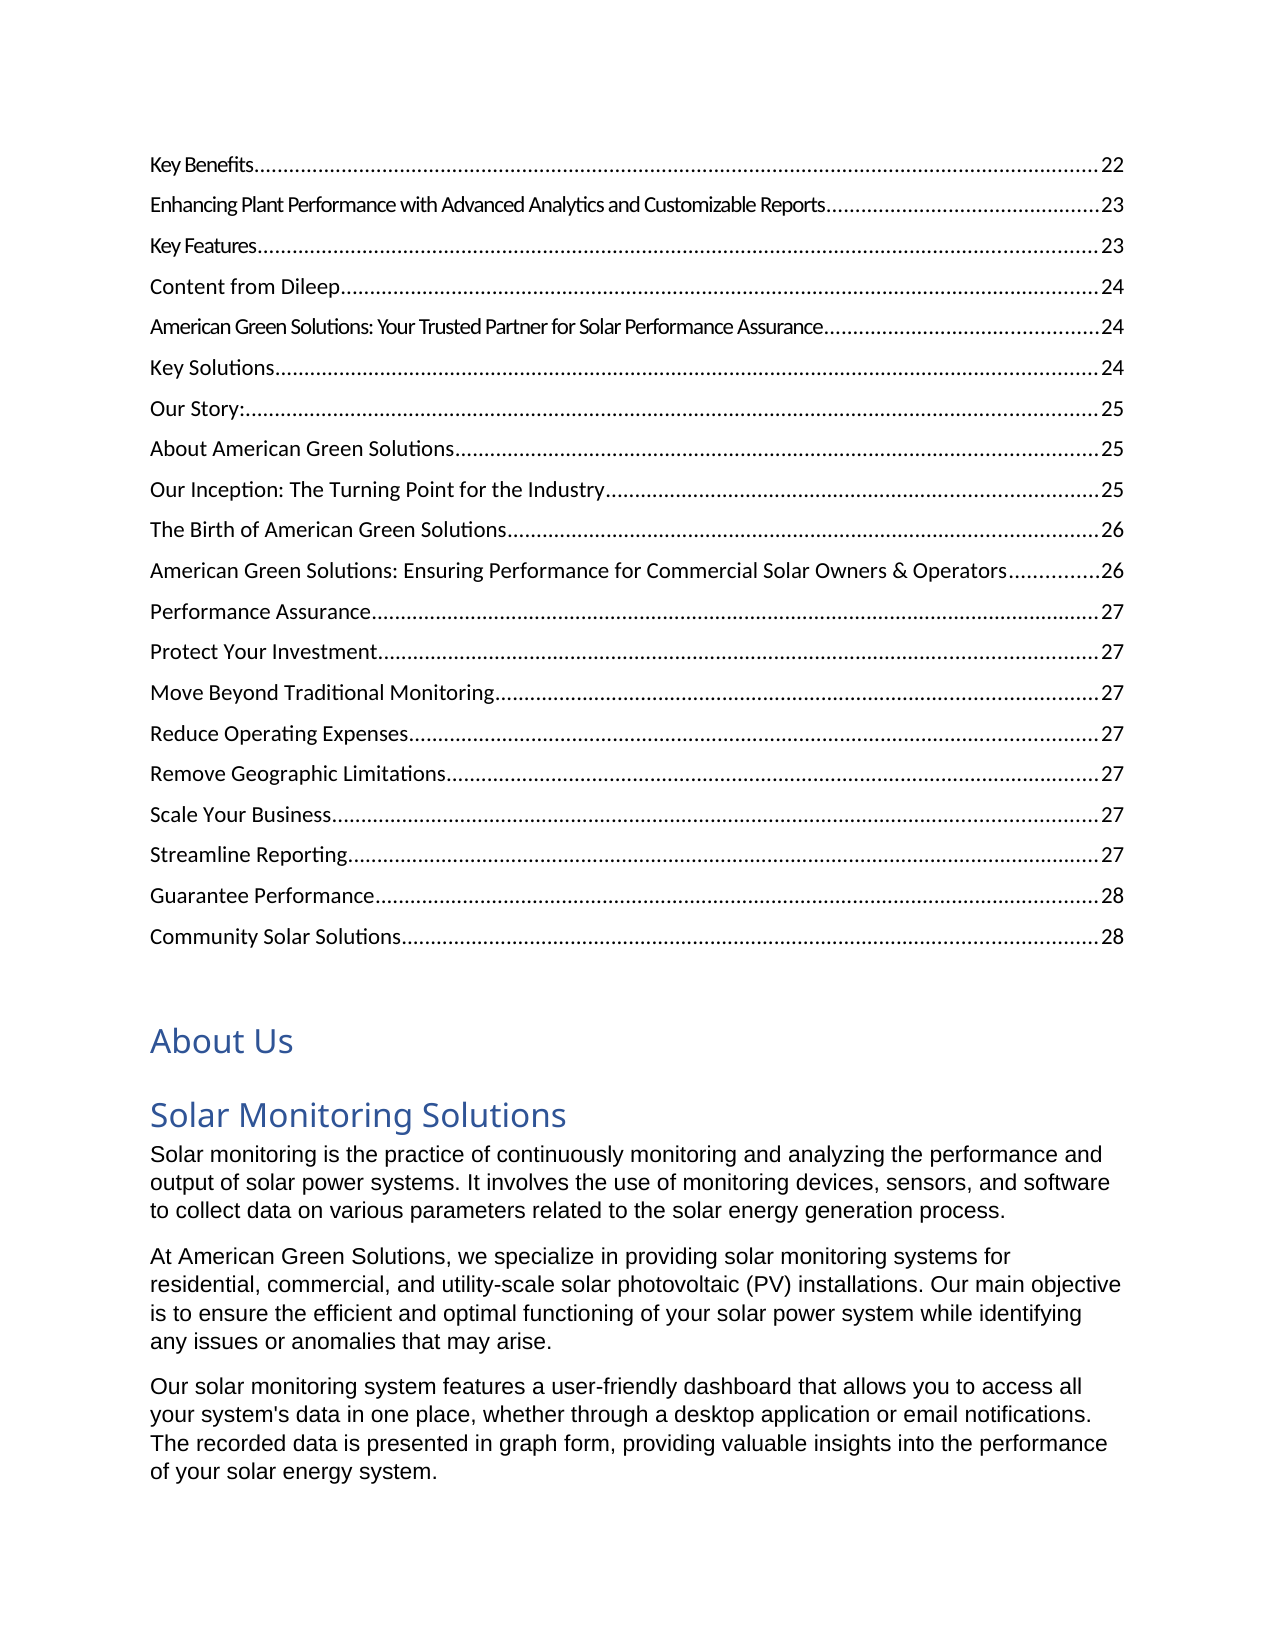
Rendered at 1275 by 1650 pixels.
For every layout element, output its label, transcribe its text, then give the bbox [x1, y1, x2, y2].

text Our solar monitoring system features a user-friendly dashboard that allows you to access all your system's data in one place, whether through a desktop application or email notifications. The recorded data is presented in graph form, providing valuable insights into the performance of your solar energy system. [150, 1373, 1125, 1485]
text At American Green Solutions, we specialize in providing solar monitoring systems for residential, commercial, and utility-scale solar photovoltaic (PV) installations. Our main objective is to ensure the efficient and optimal functioning of your solar power system while identifying any issues or anomalies that may arise. [150, 1243, 1125, 1354]
subtitle About Us [150, 1018, 1125, 1063]
text Solar monitoring is the practice of continuously monitoring and analyzing the performance and output of solar power systems. It involves the use of monitoring devices, sensors, and software to collect data on various parameters related to the solar energy generation process. [150, 1141, 1125, 1224]
subtitle Solar Monitoring Solutions [150, 1092, 1125, 1137]
